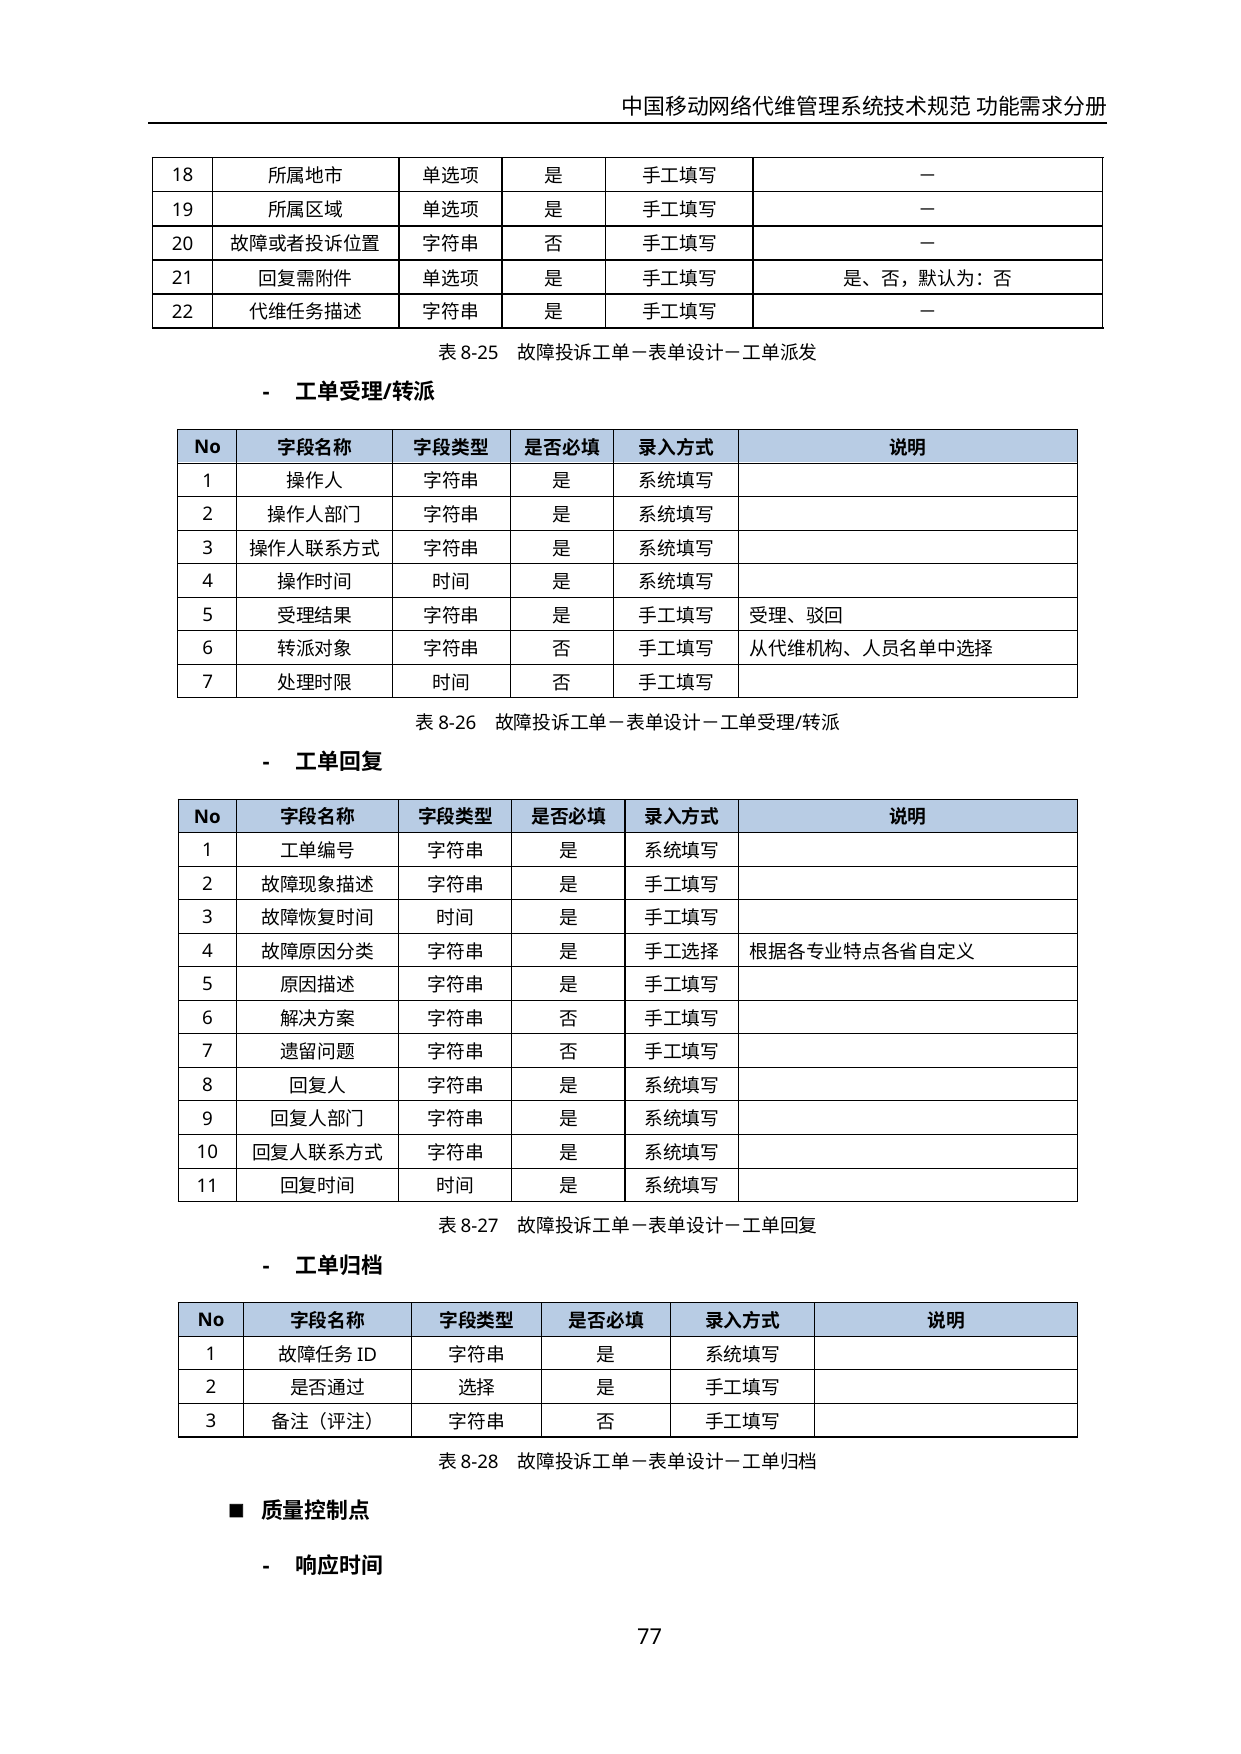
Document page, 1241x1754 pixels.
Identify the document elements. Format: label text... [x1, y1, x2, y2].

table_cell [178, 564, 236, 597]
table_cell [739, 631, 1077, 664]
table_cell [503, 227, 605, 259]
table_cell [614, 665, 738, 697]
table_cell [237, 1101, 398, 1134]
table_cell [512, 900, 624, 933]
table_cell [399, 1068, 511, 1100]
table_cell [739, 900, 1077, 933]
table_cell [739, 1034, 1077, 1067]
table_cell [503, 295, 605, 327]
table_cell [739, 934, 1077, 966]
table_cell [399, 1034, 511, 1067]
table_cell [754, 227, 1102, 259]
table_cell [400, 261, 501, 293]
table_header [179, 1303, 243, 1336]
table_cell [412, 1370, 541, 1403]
list 工单回复 [262, 744, 1107, 776]
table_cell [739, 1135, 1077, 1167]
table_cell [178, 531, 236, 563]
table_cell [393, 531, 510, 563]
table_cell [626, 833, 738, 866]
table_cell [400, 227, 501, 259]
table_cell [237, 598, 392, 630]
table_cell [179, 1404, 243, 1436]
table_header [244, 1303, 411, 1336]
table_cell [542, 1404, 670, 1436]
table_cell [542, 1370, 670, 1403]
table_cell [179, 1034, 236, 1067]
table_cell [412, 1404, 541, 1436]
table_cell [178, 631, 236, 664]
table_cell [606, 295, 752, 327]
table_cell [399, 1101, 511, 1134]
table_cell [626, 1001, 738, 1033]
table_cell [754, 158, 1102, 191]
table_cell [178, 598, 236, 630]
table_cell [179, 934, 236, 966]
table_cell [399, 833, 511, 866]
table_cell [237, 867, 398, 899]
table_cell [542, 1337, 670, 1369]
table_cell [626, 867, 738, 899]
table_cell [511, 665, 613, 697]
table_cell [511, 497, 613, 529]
list 工单归档 [262, 1247, 1107, 1280]
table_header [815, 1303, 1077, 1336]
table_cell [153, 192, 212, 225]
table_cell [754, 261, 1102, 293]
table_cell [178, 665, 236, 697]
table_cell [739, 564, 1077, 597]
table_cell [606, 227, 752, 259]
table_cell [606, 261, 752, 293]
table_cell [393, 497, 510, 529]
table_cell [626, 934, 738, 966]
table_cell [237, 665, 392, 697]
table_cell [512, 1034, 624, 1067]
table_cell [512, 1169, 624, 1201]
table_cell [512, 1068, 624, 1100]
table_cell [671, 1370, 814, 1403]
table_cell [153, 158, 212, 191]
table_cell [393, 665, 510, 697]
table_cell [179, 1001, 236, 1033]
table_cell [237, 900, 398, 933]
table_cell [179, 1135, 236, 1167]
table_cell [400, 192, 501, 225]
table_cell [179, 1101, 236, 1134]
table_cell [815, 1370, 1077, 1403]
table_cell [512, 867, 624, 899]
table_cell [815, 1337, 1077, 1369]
list 工单受理/转派 [262, 374, 1107, 407]
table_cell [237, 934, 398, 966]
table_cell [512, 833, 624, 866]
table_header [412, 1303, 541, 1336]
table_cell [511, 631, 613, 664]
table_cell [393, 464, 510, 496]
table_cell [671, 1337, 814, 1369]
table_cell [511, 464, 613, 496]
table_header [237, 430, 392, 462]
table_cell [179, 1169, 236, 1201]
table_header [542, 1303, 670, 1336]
list 质量控制点 [228, 1493, 1107, 1525]
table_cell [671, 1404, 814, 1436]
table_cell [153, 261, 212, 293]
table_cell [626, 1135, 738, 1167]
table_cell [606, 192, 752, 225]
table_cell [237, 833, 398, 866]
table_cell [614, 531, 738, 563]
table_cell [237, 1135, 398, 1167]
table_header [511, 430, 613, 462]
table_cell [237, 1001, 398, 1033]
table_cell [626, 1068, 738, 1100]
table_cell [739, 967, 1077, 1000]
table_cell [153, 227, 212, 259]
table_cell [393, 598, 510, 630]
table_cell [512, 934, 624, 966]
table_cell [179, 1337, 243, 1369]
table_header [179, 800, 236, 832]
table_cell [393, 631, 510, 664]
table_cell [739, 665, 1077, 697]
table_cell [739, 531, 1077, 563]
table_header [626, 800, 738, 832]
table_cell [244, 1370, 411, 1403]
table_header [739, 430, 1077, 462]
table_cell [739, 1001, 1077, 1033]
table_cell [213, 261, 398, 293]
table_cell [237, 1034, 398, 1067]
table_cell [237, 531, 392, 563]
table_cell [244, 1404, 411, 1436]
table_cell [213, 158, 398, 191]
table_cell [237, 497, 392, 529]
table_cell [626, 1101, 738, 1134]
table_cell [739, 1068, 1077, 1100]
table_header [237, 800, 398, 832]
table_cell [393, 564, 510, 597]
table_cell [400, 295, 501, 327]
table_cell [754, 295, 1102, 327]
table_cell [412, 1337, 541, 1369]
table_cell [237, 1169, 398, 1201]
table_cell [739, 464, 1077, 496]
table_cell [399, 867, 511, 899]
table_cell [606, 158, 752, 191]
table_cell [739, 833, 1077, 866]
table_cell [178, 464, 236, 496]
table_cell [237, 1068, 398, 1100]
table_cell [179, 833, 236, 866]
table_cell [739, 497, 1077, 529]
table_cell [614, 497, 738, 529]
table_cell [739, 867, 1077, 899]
list 响应时间 [262, 1547, 1107, 1580]
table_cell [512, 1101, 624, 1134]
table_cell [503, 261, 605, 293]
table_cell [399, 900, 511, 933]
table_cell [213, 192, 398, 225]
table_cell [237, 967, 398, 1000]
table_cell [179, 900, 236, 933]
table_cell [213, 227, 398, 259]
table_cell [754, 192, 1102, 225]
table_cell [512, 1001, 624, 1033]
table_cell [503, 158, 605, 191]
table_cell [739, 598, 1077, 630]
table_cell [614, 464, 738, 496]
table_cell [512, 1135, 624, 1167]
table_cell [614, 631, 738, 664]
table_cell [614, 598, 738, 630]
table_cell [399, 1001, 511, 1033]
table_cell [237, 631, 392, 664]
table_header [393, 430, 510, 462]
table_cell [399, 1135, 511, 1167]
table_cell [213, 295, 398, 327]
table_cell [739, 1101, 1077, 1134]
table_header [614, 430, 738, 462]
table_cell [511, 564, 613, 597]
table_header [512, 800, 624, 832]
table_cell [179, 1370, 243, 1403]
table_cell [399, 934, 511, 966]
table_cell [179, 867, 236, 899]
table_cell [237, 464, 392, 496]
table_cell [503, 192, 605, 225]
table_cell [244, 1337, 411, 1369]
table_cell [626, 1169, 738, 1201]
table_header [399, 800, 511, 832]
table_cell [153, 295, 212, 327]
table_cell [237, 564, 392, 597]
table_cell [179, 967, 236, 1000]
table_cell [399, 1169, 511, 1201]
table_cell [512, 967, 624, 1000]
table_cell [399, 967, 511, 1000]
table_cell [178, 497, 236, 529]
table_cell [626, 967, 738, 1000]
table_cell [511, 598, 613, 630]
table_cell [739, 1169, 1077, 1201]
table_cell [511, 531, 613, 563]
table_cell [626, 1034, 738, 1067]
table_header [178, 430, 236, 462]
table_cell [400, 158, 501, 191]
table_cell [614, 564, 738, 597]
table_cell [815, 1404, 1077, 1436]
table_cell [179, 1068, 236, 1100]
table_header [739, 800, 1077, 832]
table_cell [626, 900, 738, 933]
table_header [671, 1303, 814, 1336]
